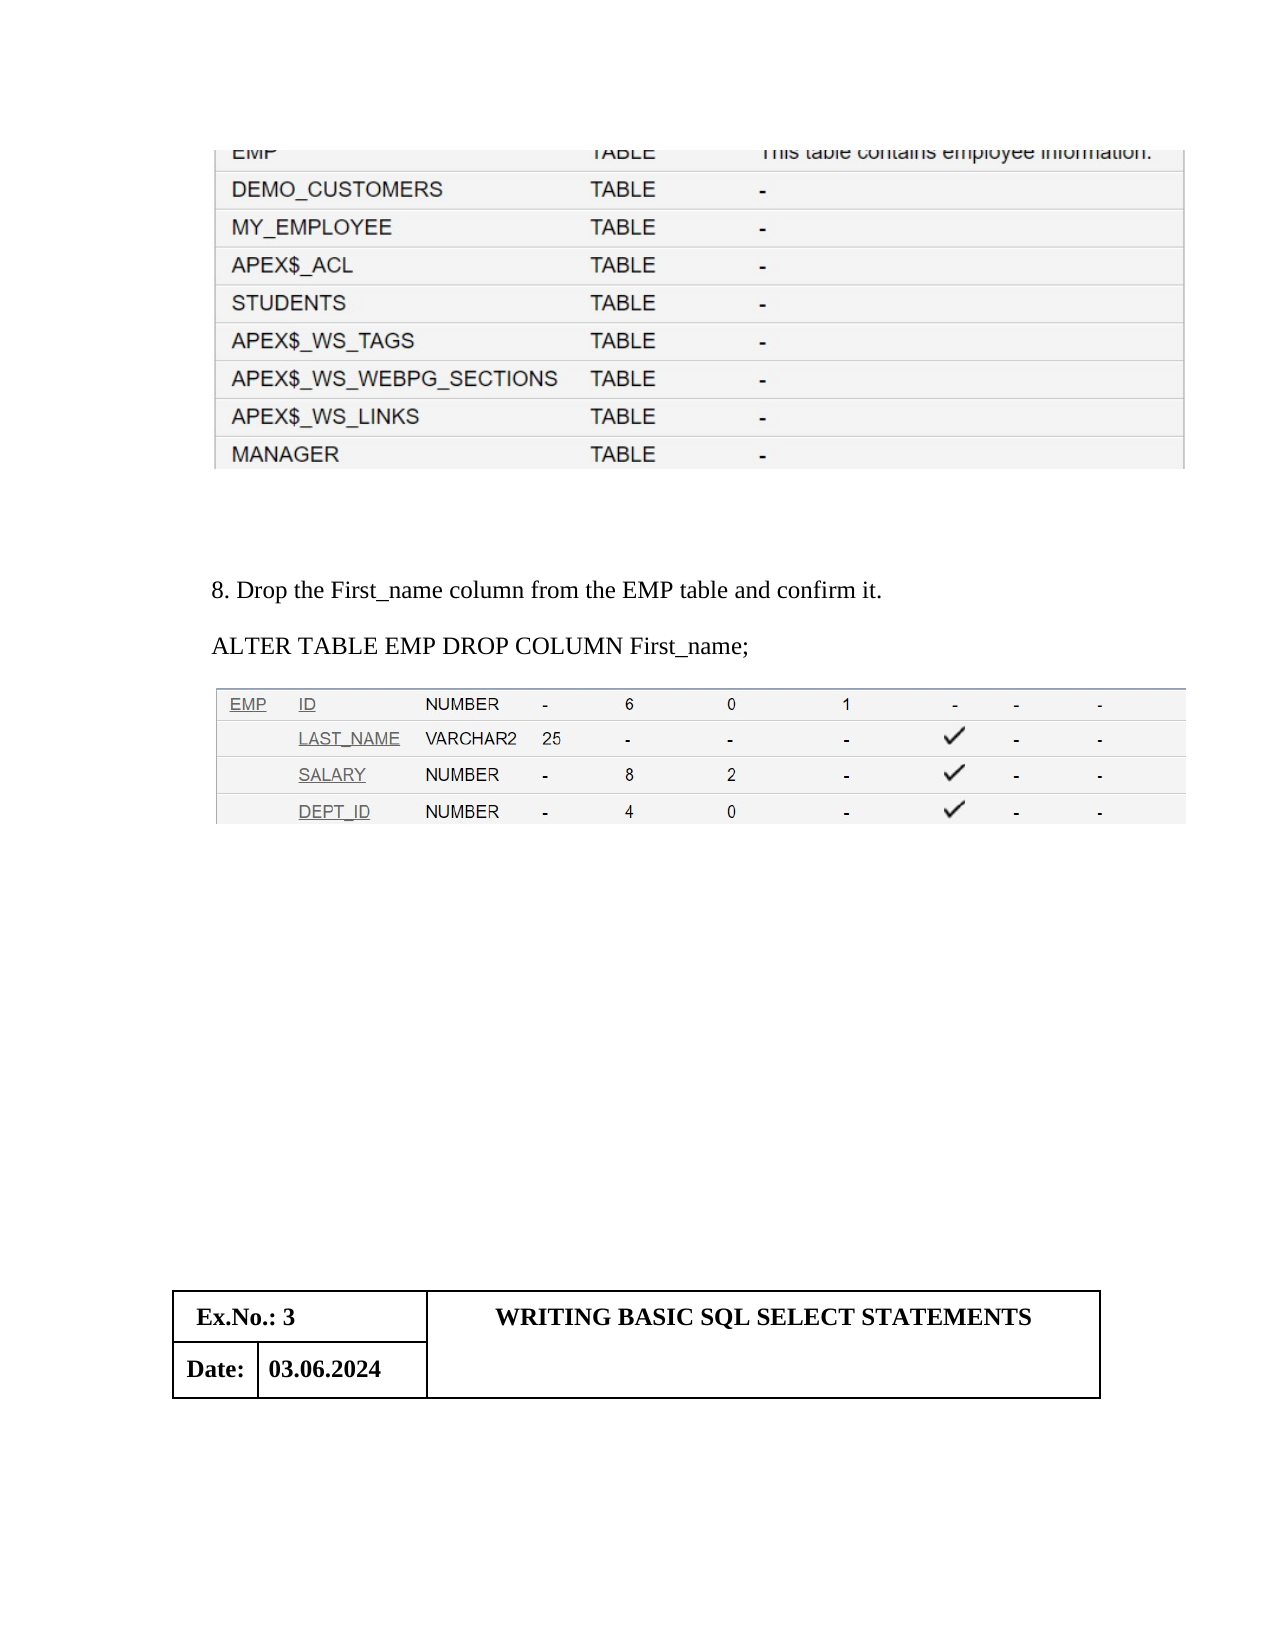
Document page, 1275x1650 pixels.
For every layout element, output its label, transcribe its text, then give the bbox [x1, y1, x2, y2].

picture [211, 688, 1187, 824]
table_cell Date: [174, 1343, 257, 1397]
text 8. Drop the First_name column from the EMP table and confirm it. [211, 577, 1095, 604]
picture [211, 150, 1187, 469]
table_cell 03.06.2024 [259, 1343, 426, 1397]
table_header Ex.No.: 3 [174, 1292, 426, 1341]
text ALTER TABLE EMP DROP COLUMN First_name; [211, 633, 1095, 660]
table_header WRITING BASIC SQL SELECT STATEMENTS [428, 1292, 1099, 1397]
